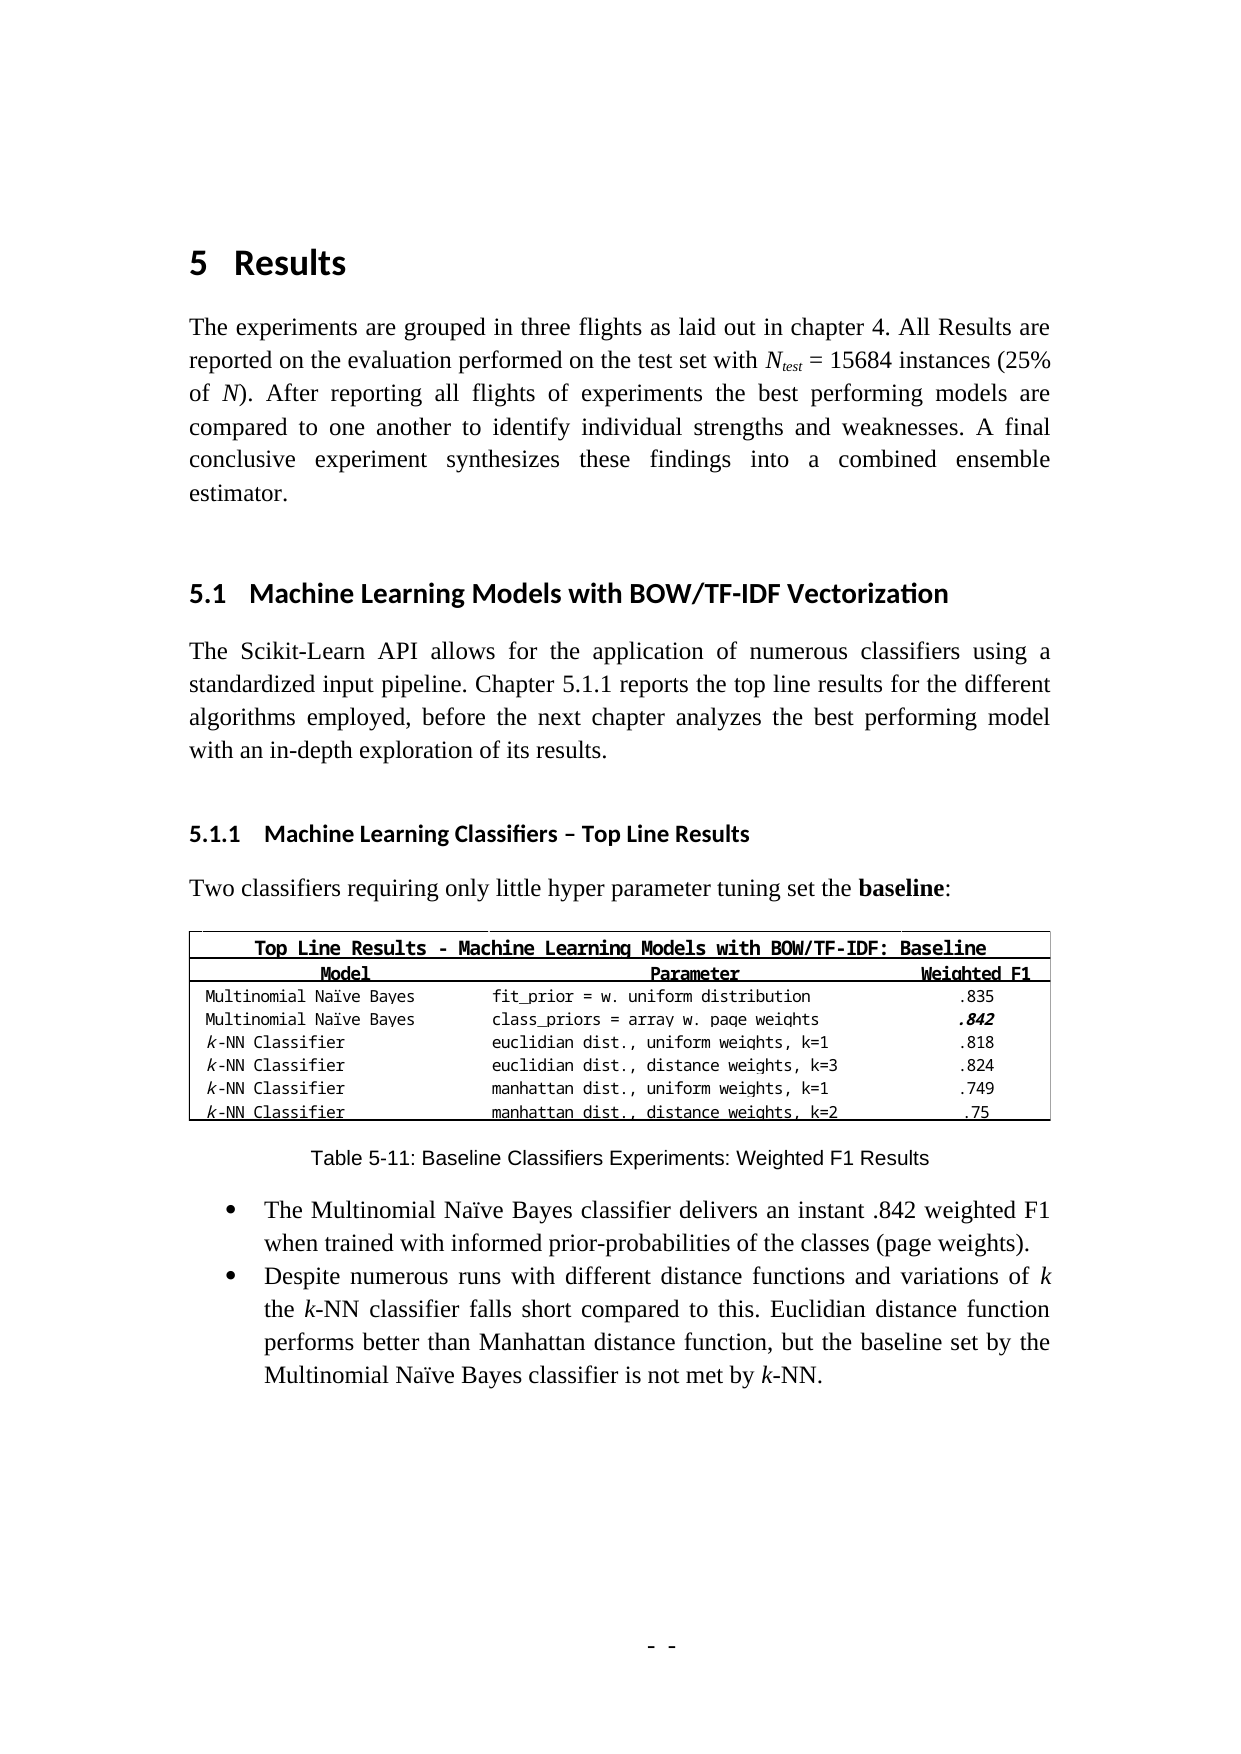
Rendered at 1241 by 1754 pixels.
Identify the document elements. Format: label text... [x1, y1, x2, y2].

subtitle Machine Learning Classifiers – Top Line Results [189, 818, 1051, 848]
subtitle Machine Learning Models with BOW/TF-IDF Vectorization [189, 575, 1051, 611]
text The experiments are grouped in three flights as laid out in chapter 4. All Results are reported on the evaluation performed on the test set with Ntest = 15684 instances (25% of N). After reporting all flights of experiments the best performing models are compared to one another to identify individual strengths and weaknesses. A final conclusive experiment synthesizes these findings into a combined ensemble estimator. [189, 312, 1051, 506]
subtitle Results [189, 239, 1051, 285]
list The Multinomial Naïve Bayes classifier delivers an instant .842 weighted F1 when trained with informed prior-probabilities of the classes (page weights). [226, 1195, 1051, 1257]
text Two classifiers requiring only little hyper parameter tuning set the baseline: [189, 873, 1051, 902]
list Despite numerous runs with different distance functions and variations of k the k-NN classifier falls short compared to this. Euclidian distance function performs better than Manhattan distance function, but the baseline set by the Multinomial Naïve Bayes classifier is not met by k-NN. [226, 1261, 1051, 1389]
text The Scikit-Learn API allows for the application of numerous classifiers using a standardized input pipeline. Chapter 5.1.1 reports the top line results for the different algorithms employed, before the next chapter analyzes the best performing model with an in-depth exploration of its results. [189, 636, 1051, 764]
